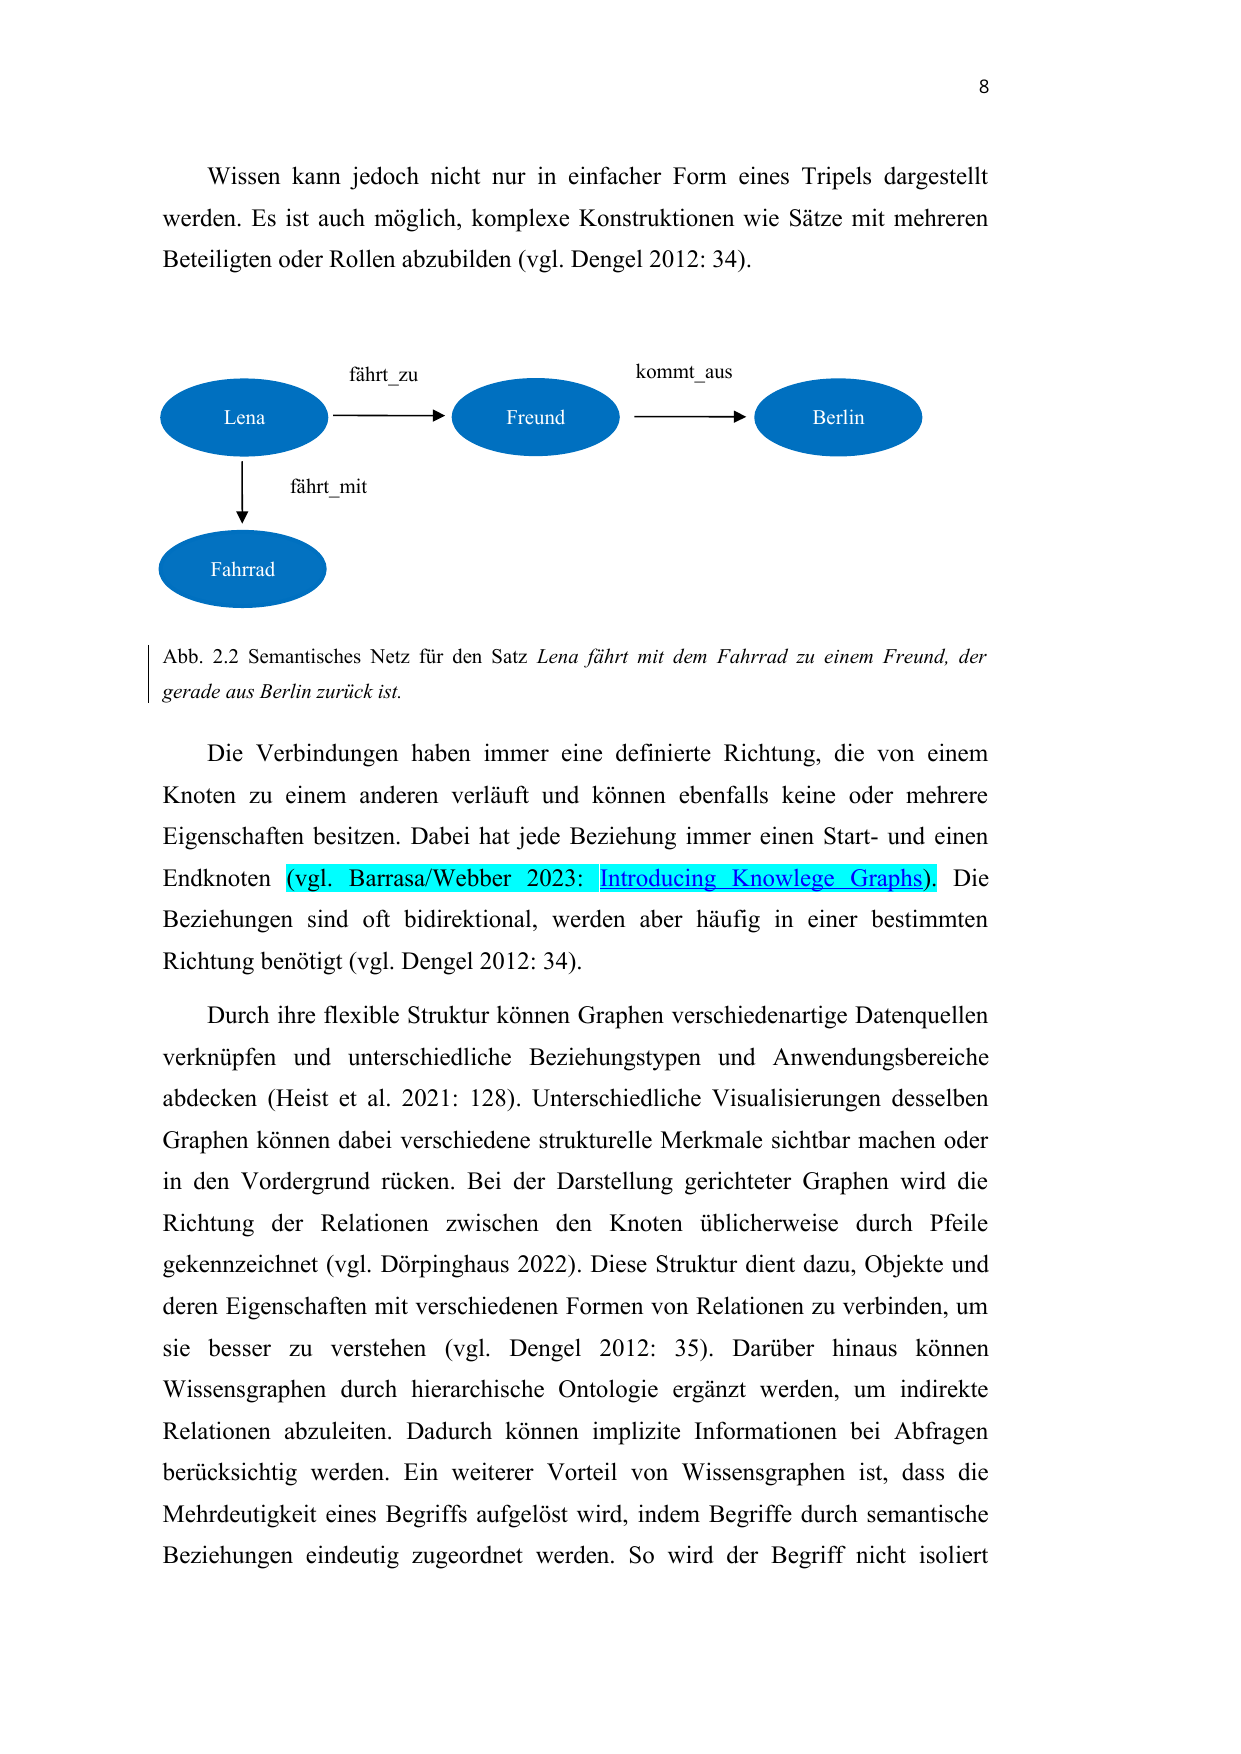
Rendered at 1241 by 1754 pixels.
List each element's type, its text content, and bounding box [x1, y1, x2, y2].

text Die Verbindungen haben immer eine definierte Richtung, die von einem Knoten zu einem anderen verläuft und können ebenfalls keine oder mehrere Eigenschaften besitzen. Dabei hat jede Beziehung immer einen Start- und einen Endknoten (vgl. Barrasa/Webber 2023: Introducing Knowlege Graphs). Die Beziehungen sind oft bidirektional, werden aber häufig in einer bestimmten Richtung benötigt (vgl. Dengel 2012: 34). [162, 739, 989, 975]
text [162, 1001, 989, 1569]
text Abb. 2.2 Semantisches Netz für den Satz Lena fährt mit dem Fahrrad zu einem Freund, der gerade aus Berlin zurück ist. [162, 645, 989, 703]
text Wissen kann jedoch nicht nur in einfacher Form eines Tripels dargestellt werden. Es ist auch möglich, komplexe Konstruktionen wie Sätze mit mehreren Beteiligten oder Rollen abzubilden (vgl. Dengel 2012: 34). [162, 162, 989, 273]
